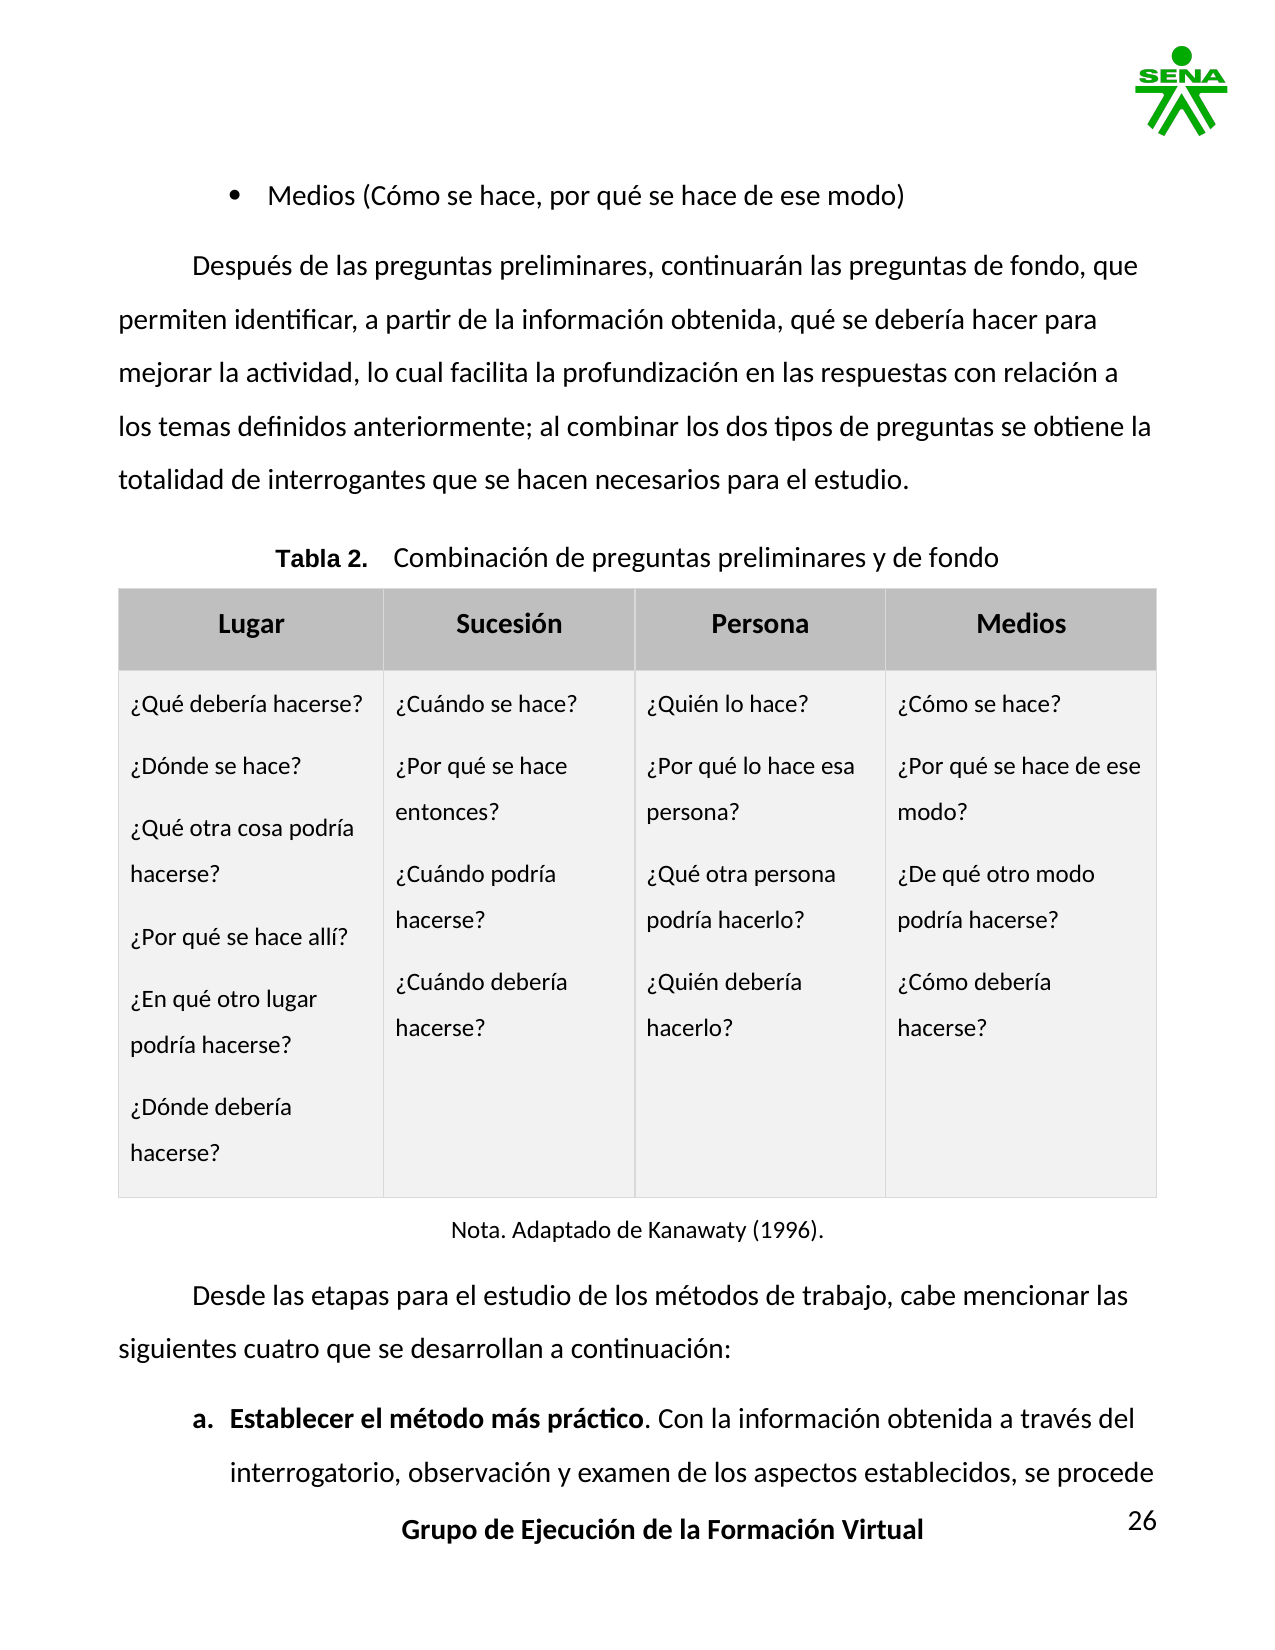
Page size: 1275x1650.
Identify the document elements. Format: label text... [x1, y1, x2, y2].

table_cell ¿Cómo se hace? ¿Por qué se hace de ese modo? ¿De qué otro modo podría hacerse? ¿Cómo debería hacerse? [886, 671, 1156, 1197]
table_cell ¿Qué debería hacerse? ¿Dónde se hace? ¿Qué otra cosa podría hacerse? ¿Por qué se hace allí? ¿En qué otro lugar podría hacerse? ¿Dónde debería hacerse? [119, 671, 383, 1197]
table_header Persona [636, 589, 885, 670]
table_cell ¿Cuándo se hace? ¿Por qué se hace entonces? ¿Cuándo podría hacerse? ¿Cuándo debería hacerse? [384, 671, 634, 1197]
text Combinación de preguntas preliminares y de fondo [118, 539, 1157, 575]
table_header Medios [886, 589, 1156, 670]
list Medios (Cómo se hace, por qué se hace de ese modo) [229, 177, 1157, 213]
table_cell ¿Quién lo hace? ¿Por qué lo hace esa persona? ¿Qué otra persona podría hacerlo? ¿Quién debería hacerlo? [636, 671, 885, 1197]
text Desde las etapas para el estudio de los métodos de trabajo, cabe mencionar las siguientes cuatro que se desarrollan a continuación: [118, 1277, 1157, 1366]
text Después de las preguntas preliminares, continuarán las preguntas de fondo, que permiten identificar, a partir de la información obtenida, qué se debería hacer para mejorar la actividad, lo cual facilita la profundización en las respuestas con relación a los temas definidos anteriormente; al combinar los dos tipos de preguntas se obtiene la totalidad de interrogantes que se hacen necesarios para el estudio. [118, 247, 1157, 497]
text Nota. Adaptado de Kanawaty (1996). [118, 1214, 1157, 1245]
table_header Lugar [119, 589, 383, 670]
table_header Sucesión [384, 589, 634, 670]
picture [1135, 46, 1228, 136]
